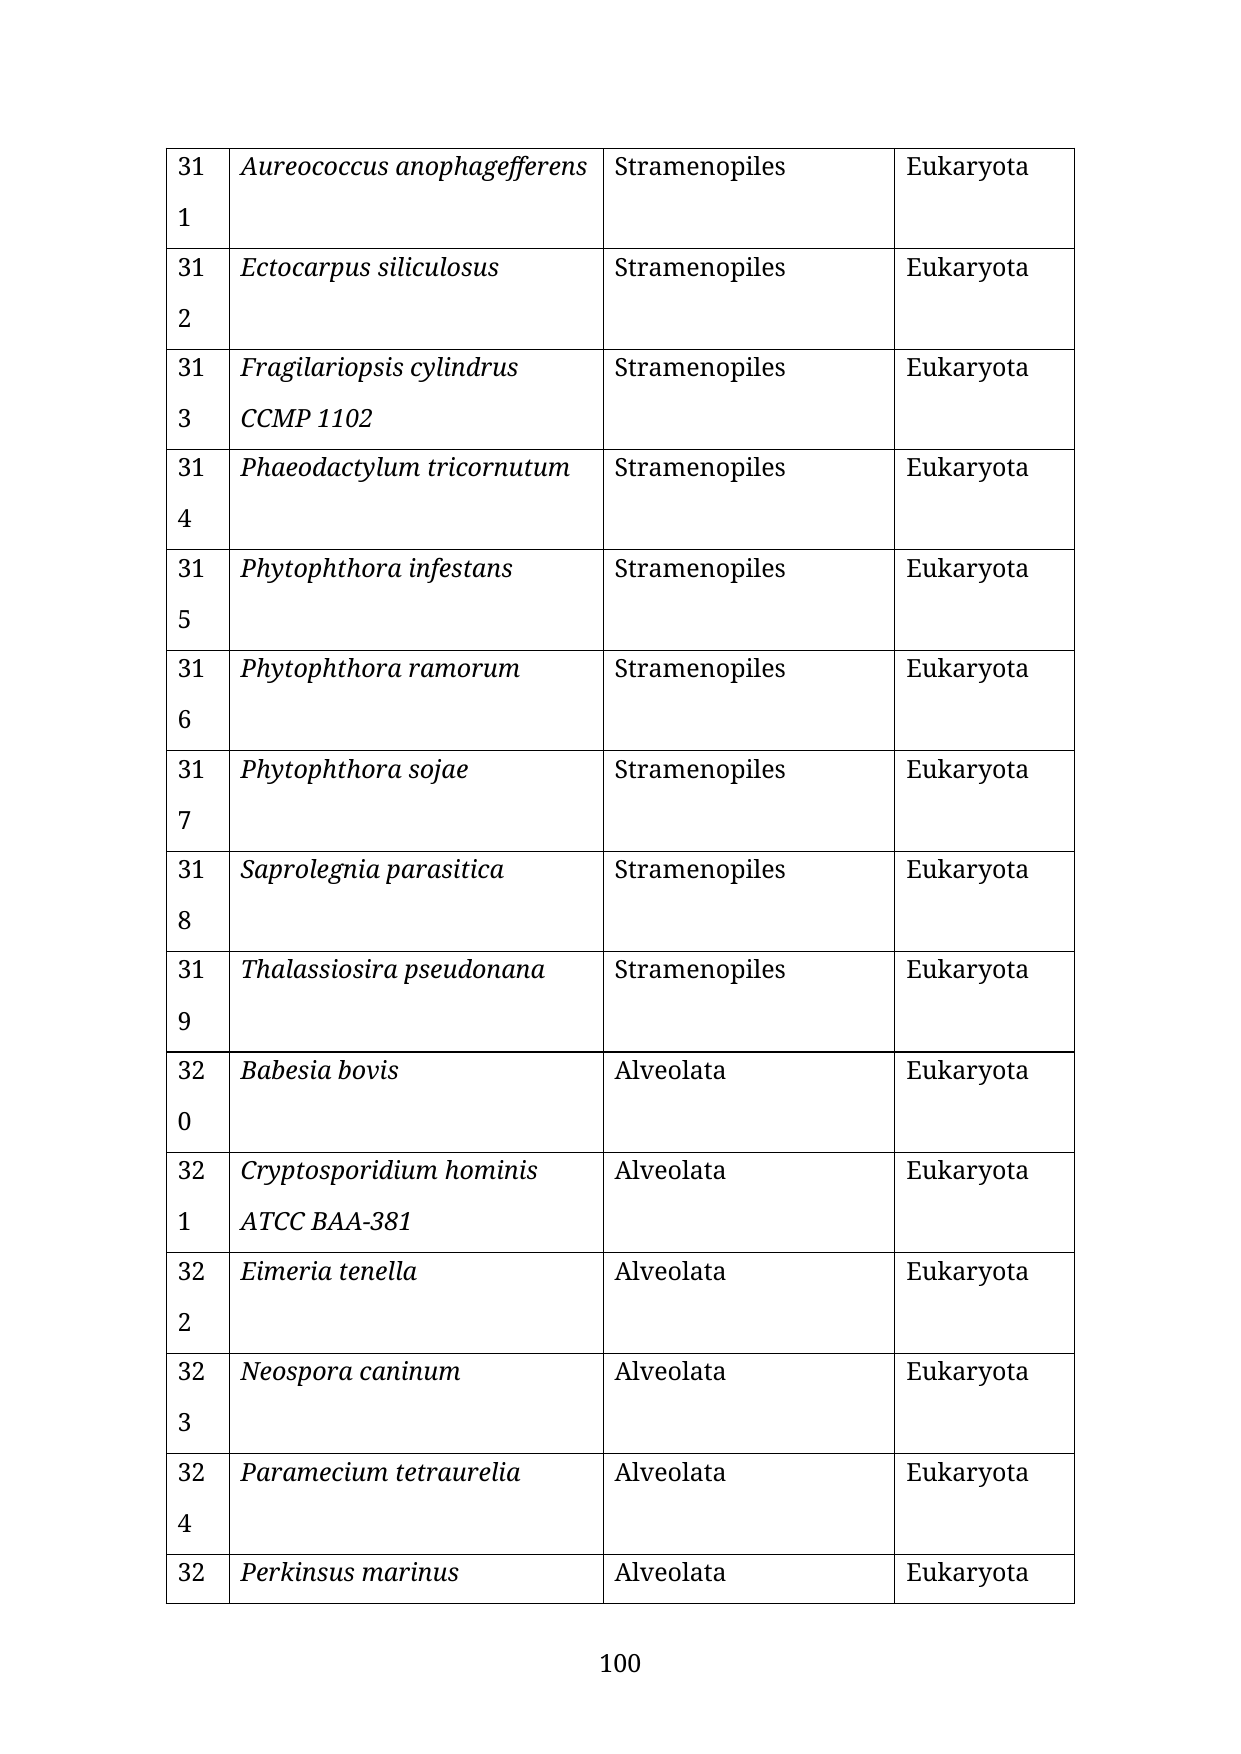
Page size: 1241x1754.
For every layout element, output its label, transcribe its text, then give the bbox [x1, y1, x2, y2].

table_cell Eukaryota [895, 1555, 1074, 1603]
table_cell 324 [167, 1454, 229, 1553]
table_cell 316 [167, 651, 229, 750]
table_cell 323 [167, 1354, 229, 1453]
table_cell 320 [167, 1053, 229, 1152]
table_cell Alveolata [604, 1253, 894, 1353]
table_cell Eukaryota [895, 751, 1074, 851]
table_cell 313 [167, 350, 229, 449]
table_cell Thalassiosira pseudonana [230, 952, 603, 1051]
table_cell 312 [167, 249, 229, 348]
table_cell Phaeodactylum tricornutum [230, 450, 603, 549]
table_cell Fragilariopsis cylindrus CCMP 1102 [230, 350, 603, 449]
table_cell Eukaryota [895, 1454, 1074, 1553]
table_cell Eukaryota [895, 149, 1074, 248]
table_cell Stramenopiles [604, 450, 894, 549]
table_cell Eukaryota [895, 651, 1074, 750]
table_cell 315 [167, 550, 229, 650]
table_cell 318 [167, 852, 229, 951]
table_cell Ectocarpus siliculosus [230, 249, 603, 348]
table_cell 319 [167, 952, 229, 1051]
table_cell 311 [167, 149, 229, 248]
table_cell Eukaryota [895, 550, 1074, 650]
table_cell Eukaryota [895, 1354, 1074, 1453]
table_cell Phytophthora ramorum [230, 651, 603, 750]
table_cell Eukaryota [895, 1053, 1074, 1152]
table_cell Phytophthora infestans [230, 550, 603, 650]
table_cell Stramenopiles [604, 350, 894, 449]
table_cell Eukaryota [895, 249, 1074, 348]
table_cell Stramenopiles [604, 249, 894, 348]
table_cell Stramenopiles [604, 149, 894, 248]
table_cell Alveolata [604, 1454, 894, 1553]
table_cell Aureococcus anophagefferens [230, 149, 603, 248]
table_cell Eukaryota [895, 350, 1074, 449]
table_cell Alveolata [604, 1354, 894, 1453]
table_cell Neospora caninum [230, 1354, 603, 1453]
table_cell Alveolata [604, 1153, 894, 1252]
table_cell Saprolegnia parasitica [230, 852, 603, 951]
table_cell Stramenopiles [604, 651, 894, 750]
table_cell 321 [167, 1153, 229, 1252]
table_cell Perkinsus marinus [230, 1555, 603, 1603]
table_cell Eukaryota [895, 450, 1074, 549]
table_cell Babesia bovis [230, 1053, 603, 1152]
table_cell Stramenopiles [604, 550, 894, 650]
table_cell 322 [167, 1253, 229, 1353]
table_cell 325 [167, 1555, 229, 1603]
table_cell Stramenopiles [604, 751, 894, 851]
table_cell Cryptosporidium hominis ATCC BAA-381 [230, 1153, 603, 1252]
table_cell Eukaryota [895, 1153, 1074, 1252]
table_cell 317 [167, 751, 229, 851]
table_cell Alveolata [604, 1555, 894, 1603]
table_cell Eukaryota [895, 952, 1074, 1051]
table_cell Alveolata [604, 1053, 894, 1152]
table_cell Stramenopiles [604, 852, 894, 951]
table_cell Eukaryota [895, 852, 1074, 951]
table_cell 314 [167, 450, 229, 549]
table_cell Paramecium tetraurelia [230, 1454, 603, 1553]
table_cell Eimeria tenella [230, 1253, 603, 1353]
table_cell Stramenopiles [604, 952, 894, 1051]
table_cell Eukaryota [895, 1253, 1074, 1353]
table_cell Phytophthora sojae [230, 751, 603, 851]
